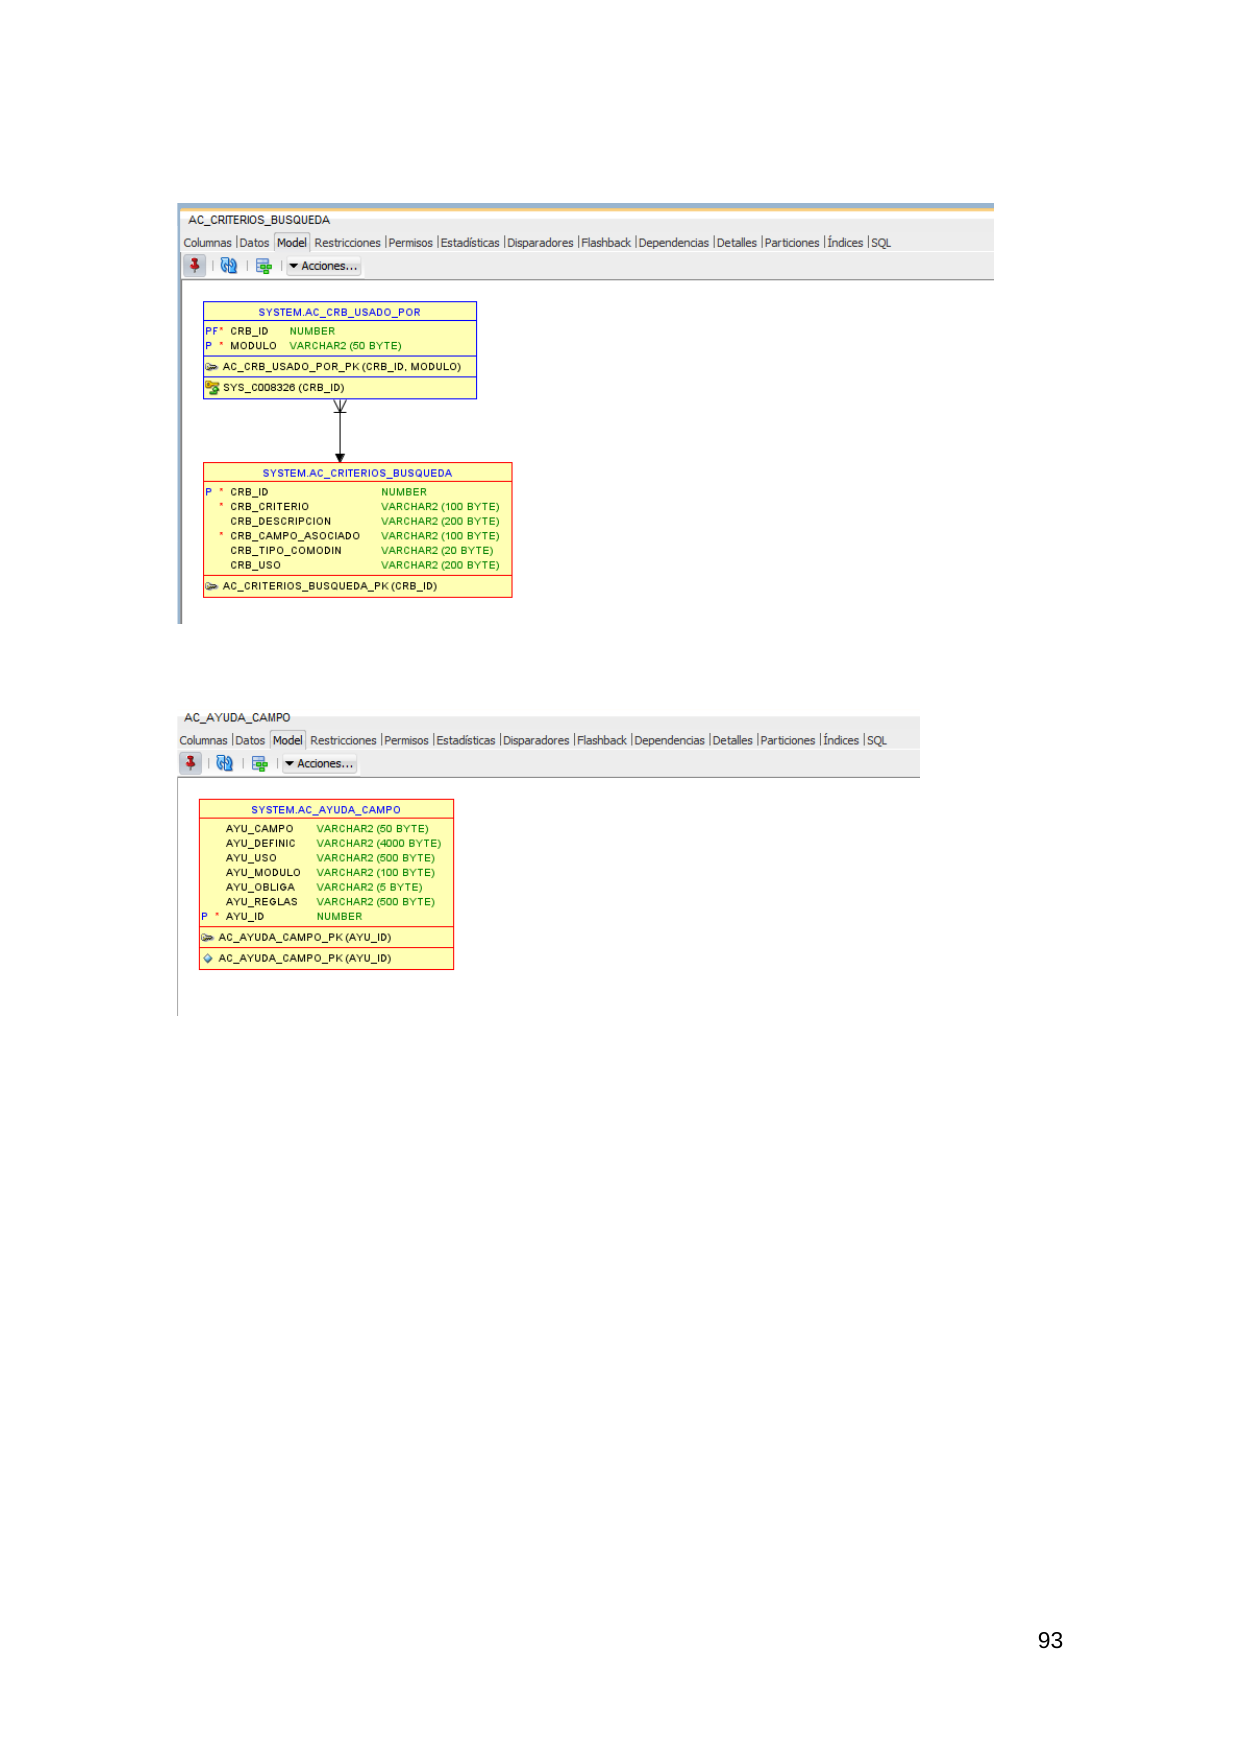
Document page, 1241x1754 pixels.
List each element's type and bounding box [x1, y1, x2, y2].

picture [177, 203, 994, 624]
picture [177, 709, 920, 1016]
